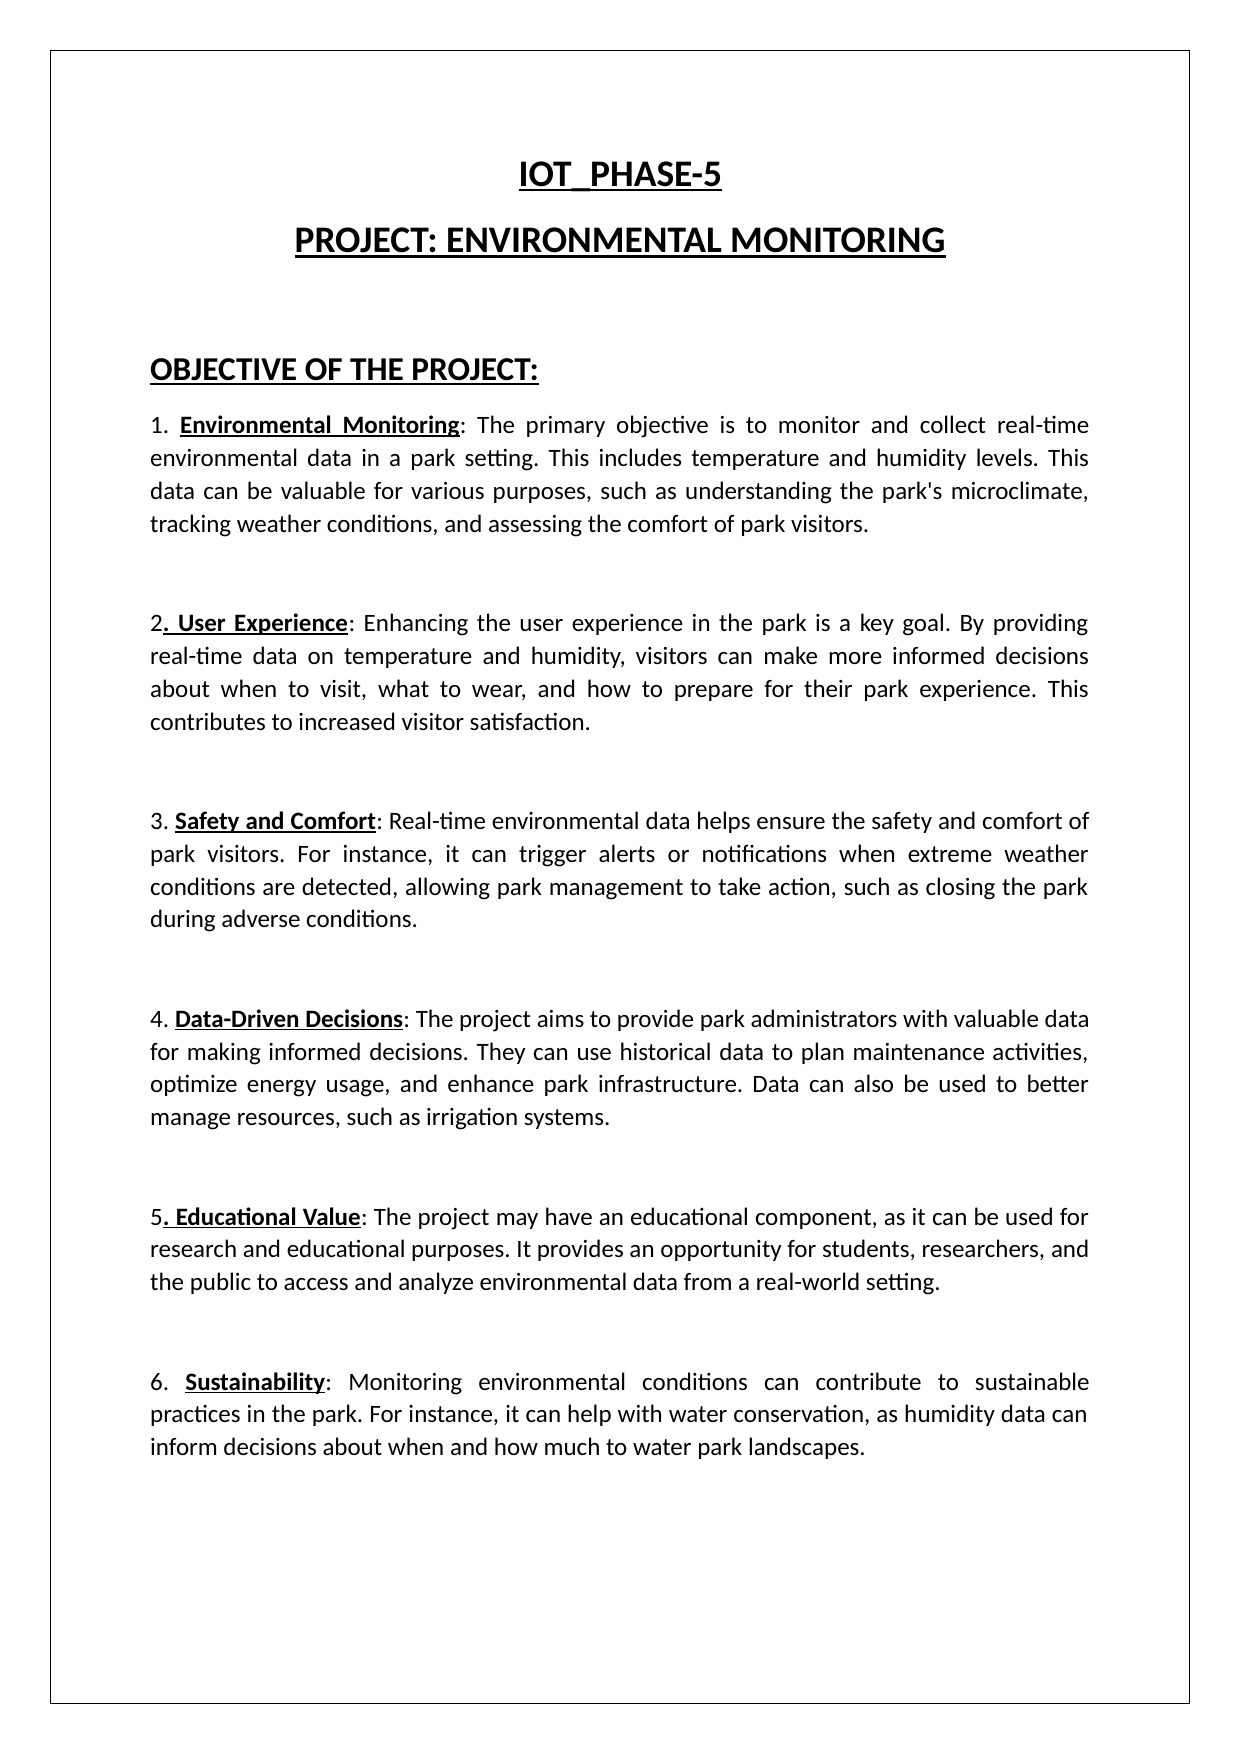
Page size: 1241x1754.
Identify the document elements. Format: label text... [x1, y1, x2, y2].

text 2. User Experience: Enhancing the user experience in the park is a key goal. By providing real-time data on temperature and humidity, visitors can make more informed decisions about when to visit, what to wear, and how to prepare for their park experience. This contributes to increased visitor satisfaction. [150, 607, 1090, 736]
text 3. Safety and Comfort: Real-time environmental data helps ensure the safety and comfort of park visitors. For instance, it can trigger alerts or notifications when extreme weather conditions are detected, allowing park management to take action, such as closing the park during adverse conditions. [150, 805, 1090, 934]
text 1. Environmental Monitoring: The primary objective is to monitor and collect real-time environmental data in a park setting. This includes temperature and humidity levels. This data can be valuable for various purposes, such as understanding the park's microclimate, tracking weather conditions, and assessing the comfort of park visitors. [150, 409, 1090, 538]
text IOT_PHASE-5 [150, 150, 1090, 196]
text PROJECT: ENVIRONMENTAL MONITORING [150, 216, 1090, 262]
text OBJECTIVE OF THE PROJECT: [150, 348, 1090, 389]
text 6. Sustainability: Monitoring environmental conditions can contribute to sustainable practices in the park. For instance, it can help with water conservation, as humidity data can inform decisions about when and how much to water park landscapes. [150, 1366, 1090, 1462]
text 5. Educational Value: The project may have an educational component, as it can be used for research and educational purposes. It provides an opportunity for students, researchers, and the public to access and analyze environmental data from a real-world setting. [150, 1201, 1090, 1297]
text 4. Data-Driven Decisions: The project aims to provide park administrators with valuable data for making informed decisions. They can use historical data to plan maintenance activities, optimize energy usage, and enhance park infrastructure. Data can also be used to better manage resources, such as irrigation systems. [150, 1003, 1090, 1132]
